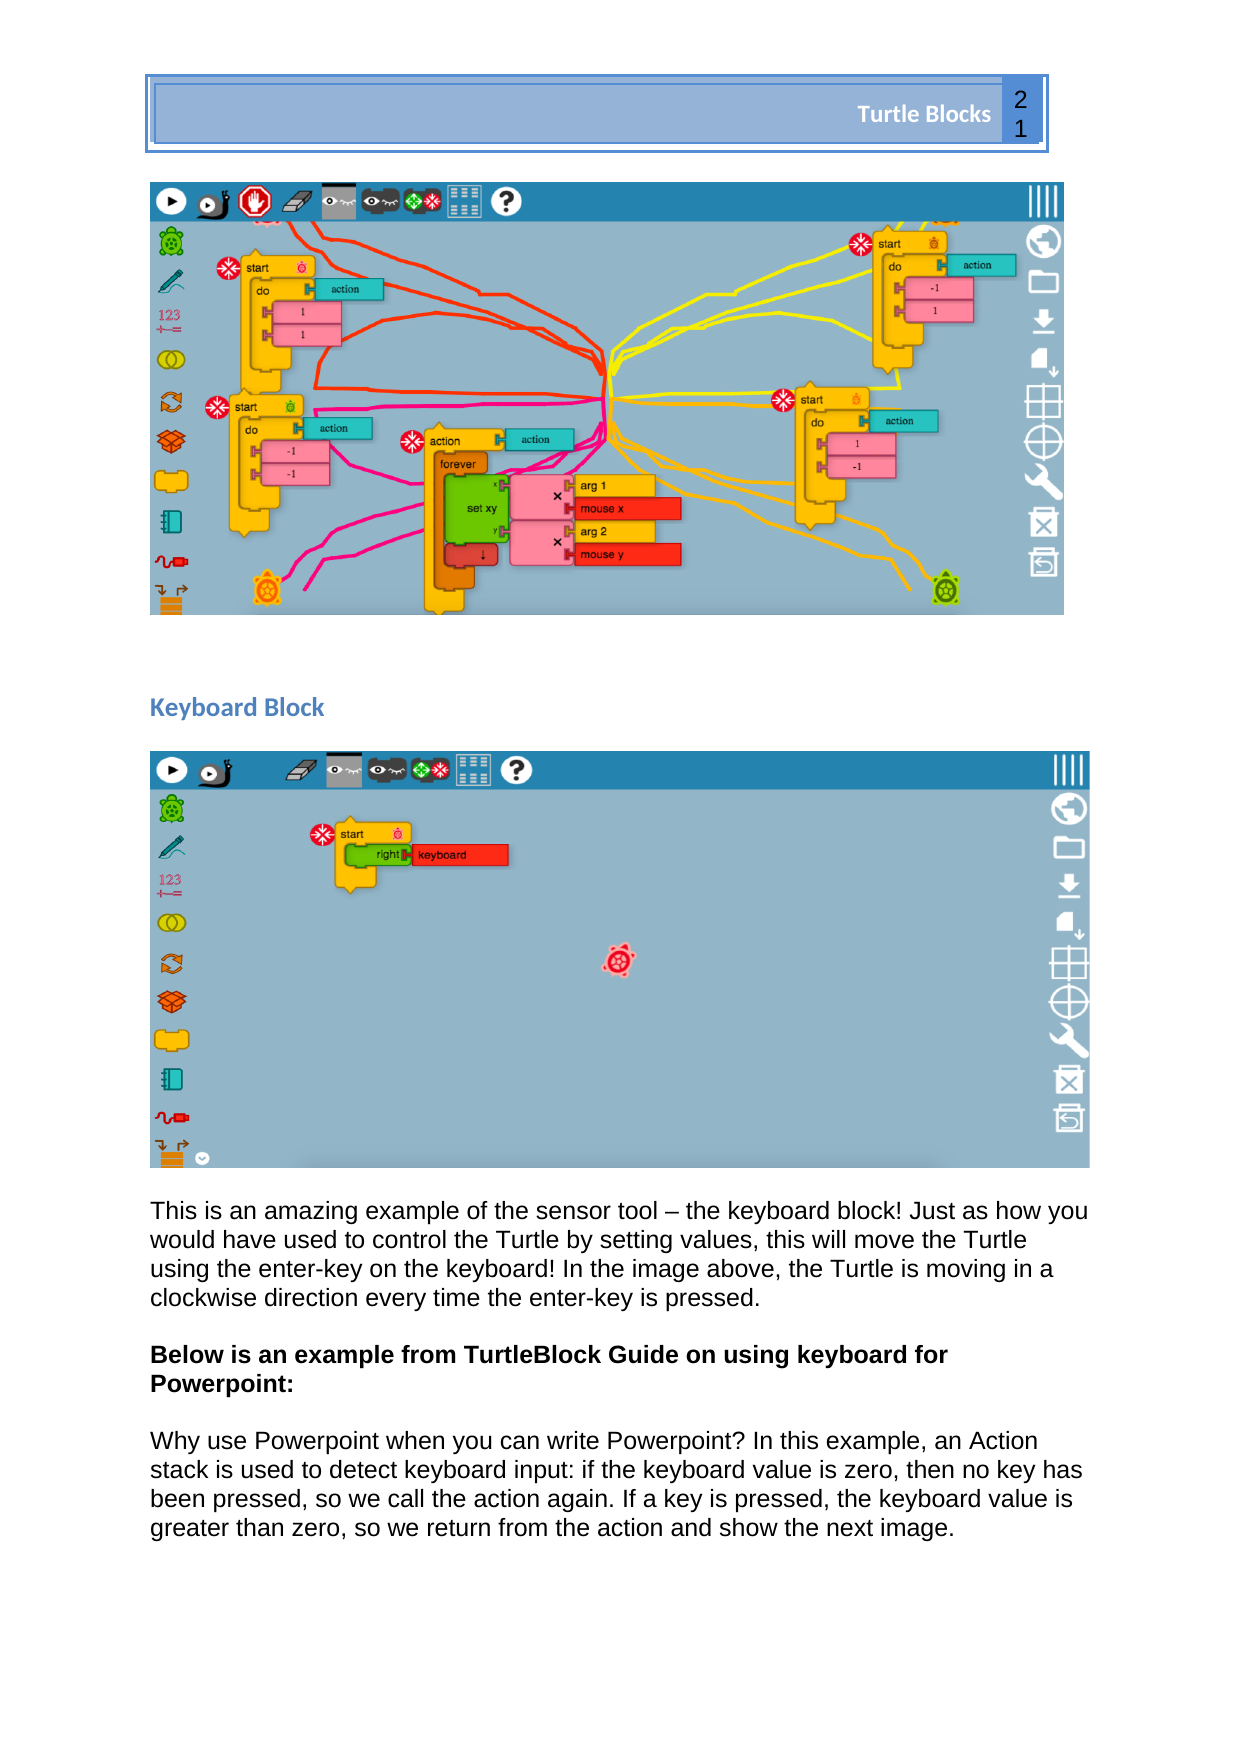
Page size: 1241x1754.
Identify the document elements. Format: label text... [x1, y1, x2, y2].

picture [150, 182, 1064, 615]
picture [150, 751, 1090, 1168]
text Why use Powerpoint when you can write Powerpoint? In this example, an Action stack is used to detect keyboard input: if the keyboard value is zero, then no key has been pressed, so we call the action again. If a key is pressed, the keyboard value is greater than zero, so we return from the action and show the next image. [150, 1426, 1090, 1541]
text Below is an example from TurtleBlock Guide on using keyboard for Powerpoint: [150, 1340, 1090, 1397]
subtitle Keyboard Block [150, 690, 1090, 723]
text This is an amazing example of the sensor tool – the keyboard block! Just as how you would have used to control the Turtle by setting values, this will move the Turtle using the enter-key on the keyboard! In the image above, the Turtle is moving in a clockwise direction every time the enter-key is pressed. [150, 1196, 1090, 1311]
